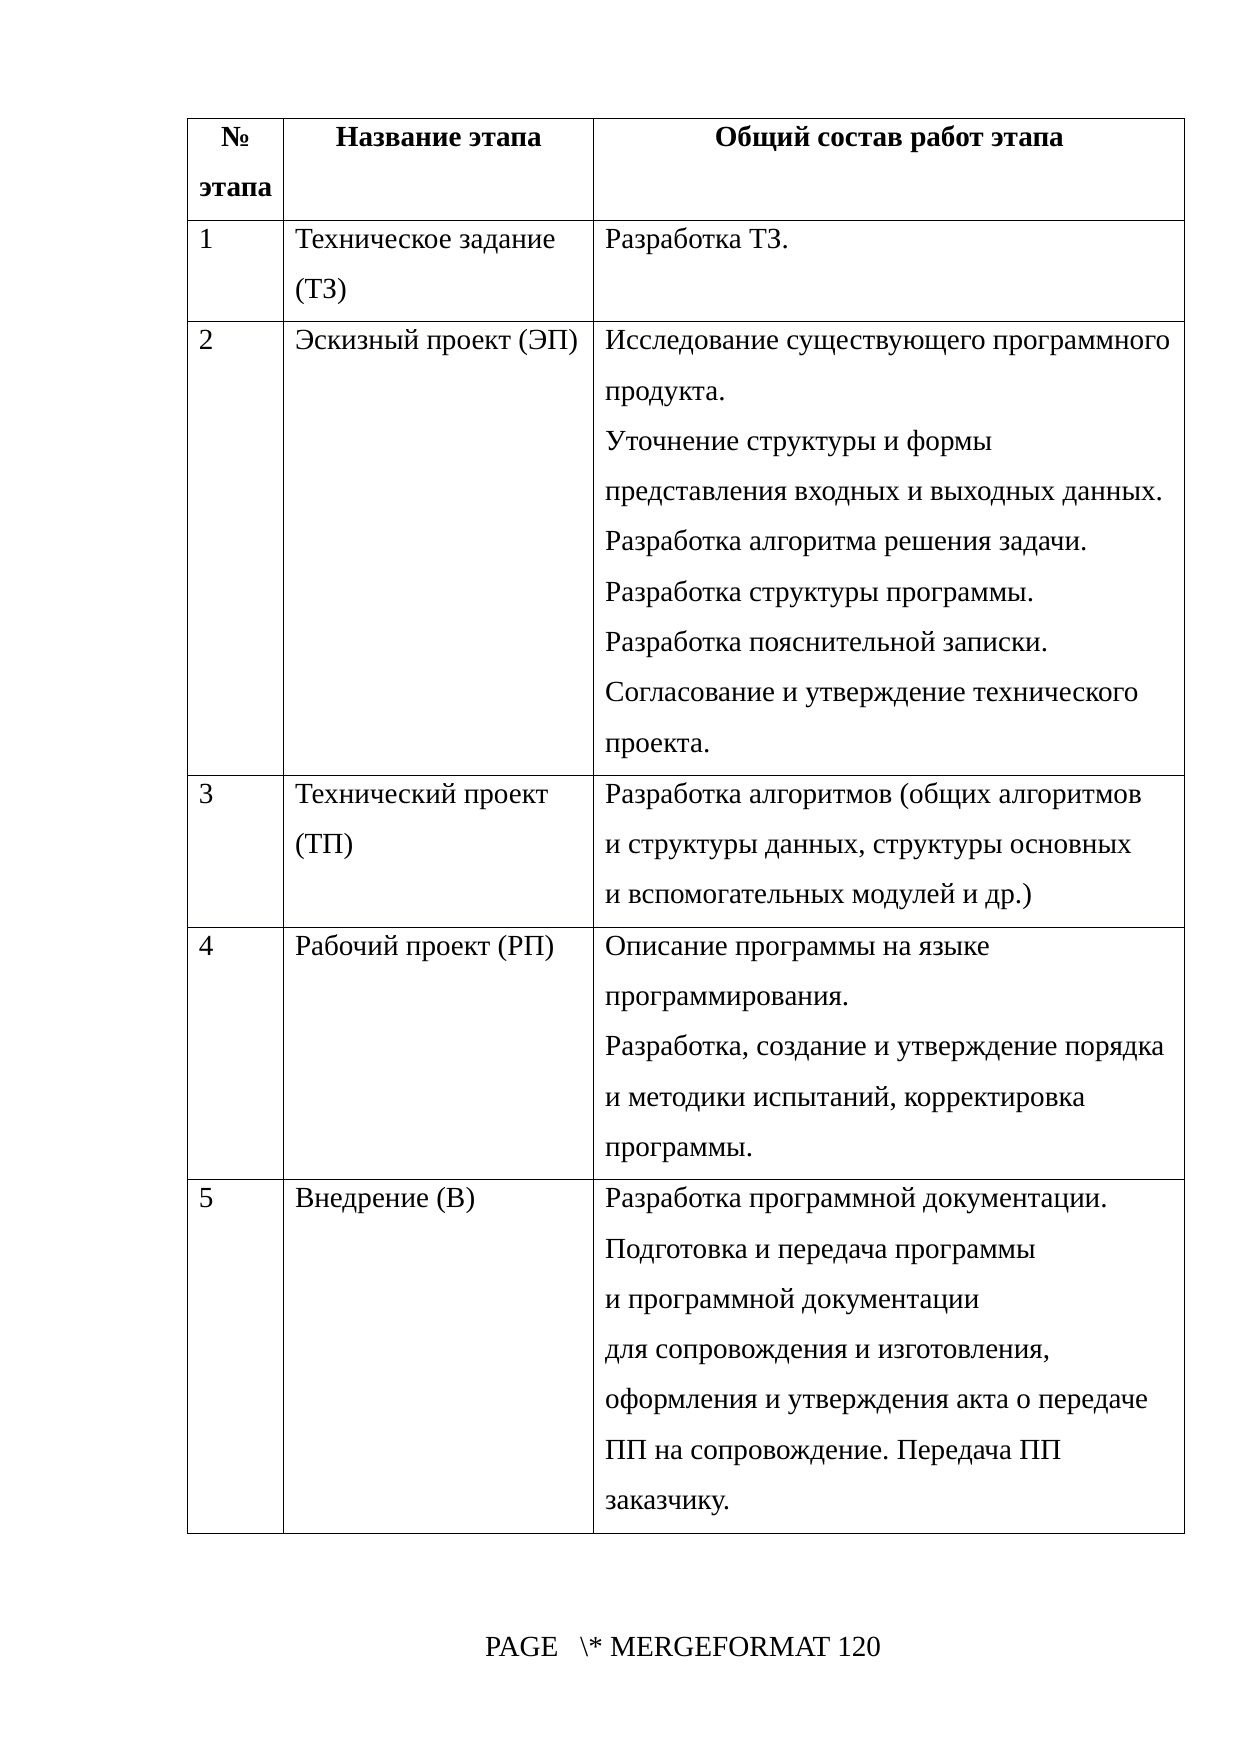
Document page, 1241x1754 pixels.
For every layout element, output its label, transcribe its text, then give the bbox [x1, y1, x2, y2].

table_header № этапа [188, 119, 283, 220]
table_cell Техническое задание (ТЗ) [284, 221, 593, 321]
table_cell 4 [188, 928, 283, 1179]
table_cell Технический проект (ТП) [284, 776, 593, 927]
table_cell 3 [188, 776, 283, 927]
table_cell 1 [188, 221, 283, 321]
table_cell Эскизный проект (ЭП) [284, 322, 593, 775]
table_cell Внедрение (В) [284, 1180, 593, 1532]
table_cell Описание программы на языке программирования. Разработка, создание и утверждение порядка и методики испытаний, корректировка программы. [594, 928, 1184, 1179]
table_cell 2 [188, 322, 283, 775]
table_header Название этапа [284, 119, 593, 220]
table_cell Исследование существующего программного продукта. Уточнение структуры и формы представления входных и выходных данных. Разработка алгоритма решения задачи. Разработка структуры программы. Разработка пояснительной записки. Согласование и утверждение технического проекта. [594, 322, 1184, 775]
table_cell Разработка алгоритмов (общих алгоритмов и структуры данных, структуры основных и вспомогательных модулей и др.) [594, 776, 1184, 927]
table_cell Разработка ТЗ. [594, 221, 1184, 321]
table_cell 5 [188, 1180, 283, 1532]
table_cell Рабочий проект (РП) [284, 928, 593, 1179]
table_header Общий состав работ этапа [594, 119, 1184, 220]
table_cell Разработка программной документации. Подготовка и передача программы и программной документации для сопровождения и изготовления, оформления и утверждения акта о передаче ПП на сопровождение. Передача ПП заказчику. [594, 1180, 1184, 1532]
